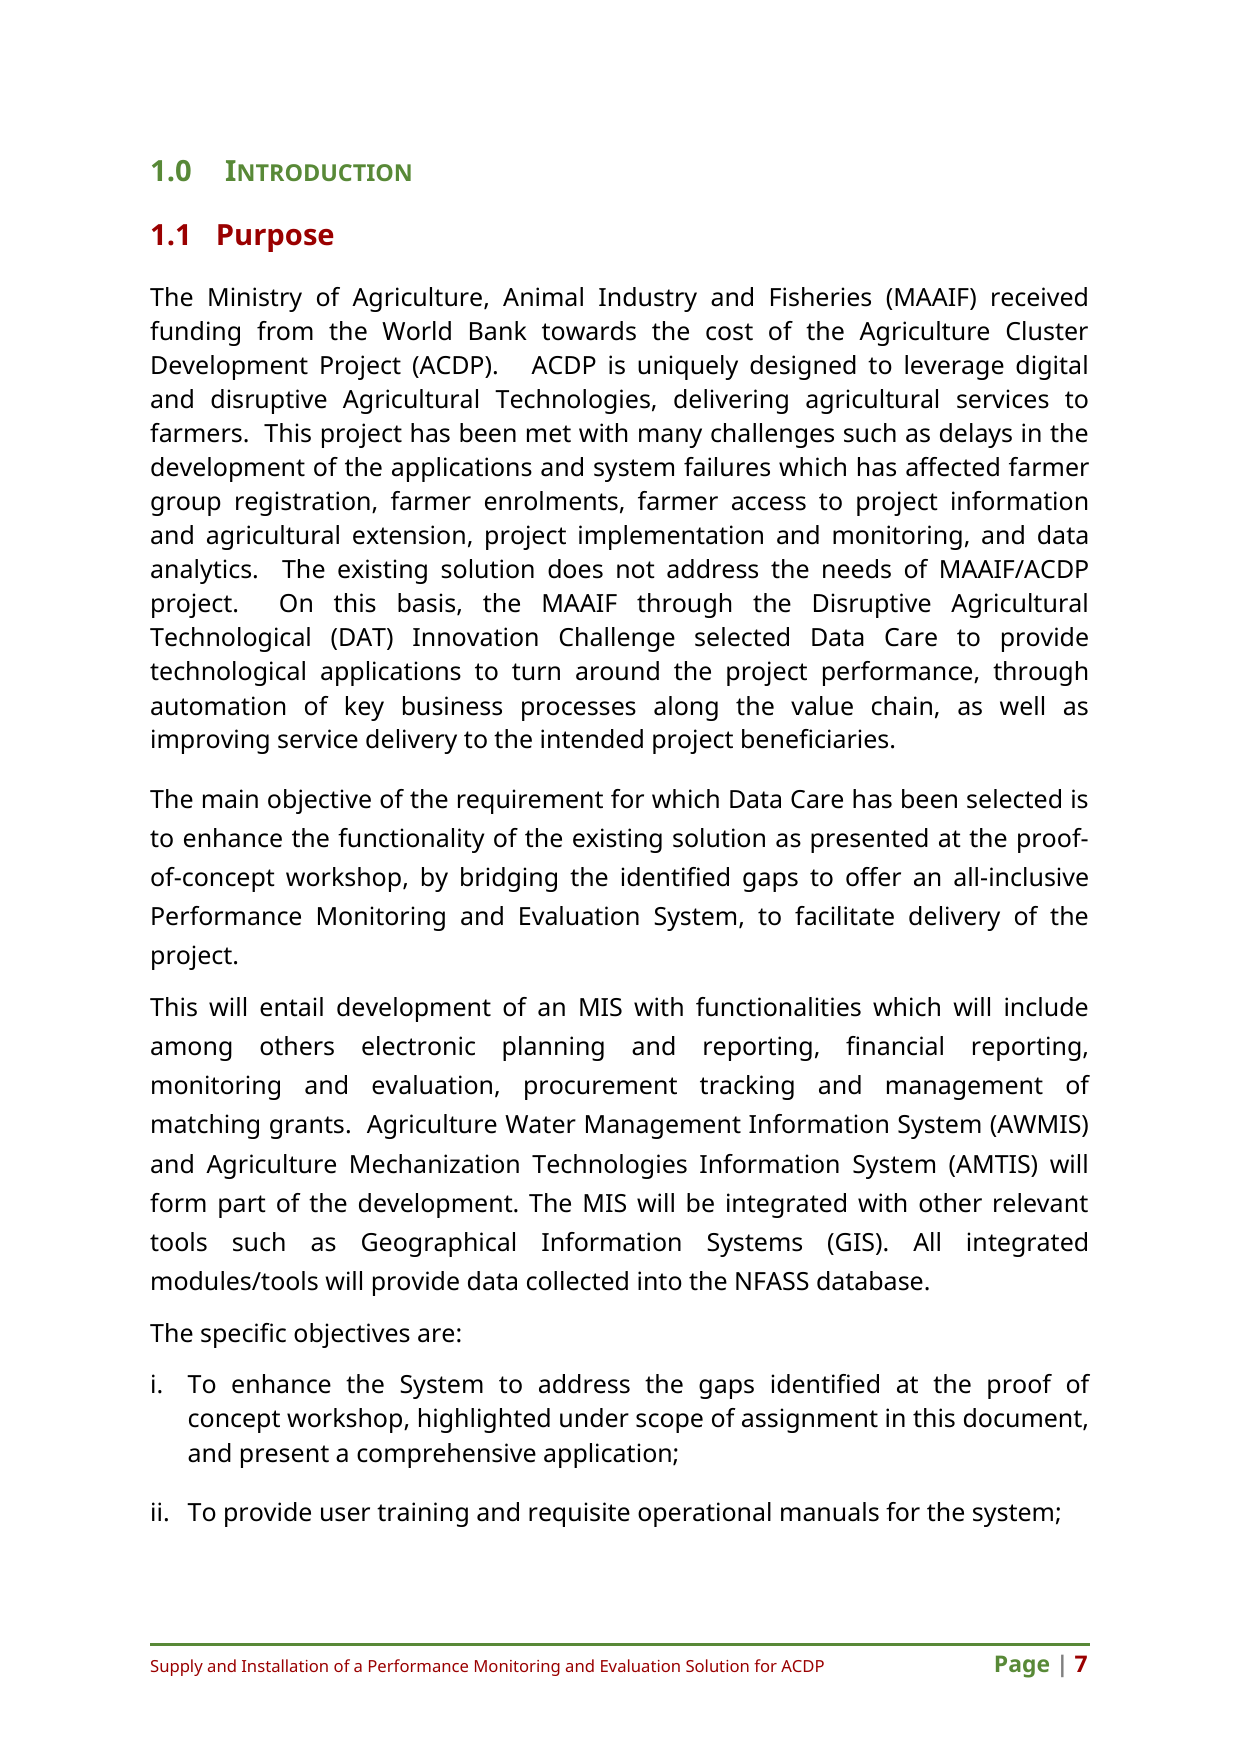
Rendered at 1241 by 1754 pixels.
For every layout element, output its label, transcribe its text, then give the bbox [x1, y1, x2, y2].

text The main objective of the requirement for which Data Care has been selected is to enhance the functionality of the existing solution as presented at the proof-of-concept workshop, by bridging the identified gaps to offer an all-inclusive Performance Monitoring and Evaluation System, to facilitate delivery of the project. [150, 781, 1090, 972]
list To enhance the System to address the gaps identified at the proof of concept workshop, highlighted under scope of assignment in this document, and present a comprehensive application; [150, 1367, 1090, 1469]
subtitle 1.1 Purpose [150, 215, 1090, 254]
text The specific objectives are: [150, 1315, 1090, 1349]
text This will entail development of an MIS with functionalities which will include among others electronic planning and reporting, financial reporting, monitoring and evaluation, procurement tracking and management of matching grants. Agriculture Water Management Information System (AWMIS) and Agriculture Mechanization Technologies Information System (AMTIS) will form part of the development. The MIS will be integrated with other relevant tools such as Geographical Information Systems (GIS). All integrated modules/tools will provide data collected into the NFASS database. [150, 989, 1090, 1298]
subtitle 1.0 Introduction [150, 150, 1090, 190]
text The Ministry of Agriculture, Animal Industry and Fisheries (MAAIF) received funding from the World Bank towards the cost of the Agriculture Cluster Development Project (ACDP). ACDP is uniquely designed to leverage digital and disruptive Agricultural Technologies, delivering agricultural services to farmers. This project has been met with many challenges such as delays in the development of the applications and system failures which has affected farmer group registration, farmer enrolments, farmer access to project information and agricultural extension, project implementation and monitoring, and data analytics. The existing solution does not address the needs of MAAIF/ACDP project. On this basis, the MAAIF through the Disruptive Agricultural Technological (DAT) Innovation Challenge selected Data Care to provide technological applications to turn around the project performance, through automation of key business processes along the value chain, as well as improving service delivery to the intended project beneficiaries. [150, 279, 1090, 756]
list To provide user training and requisite operational manuals for the system; [150, 1494, 1090, 1528]
